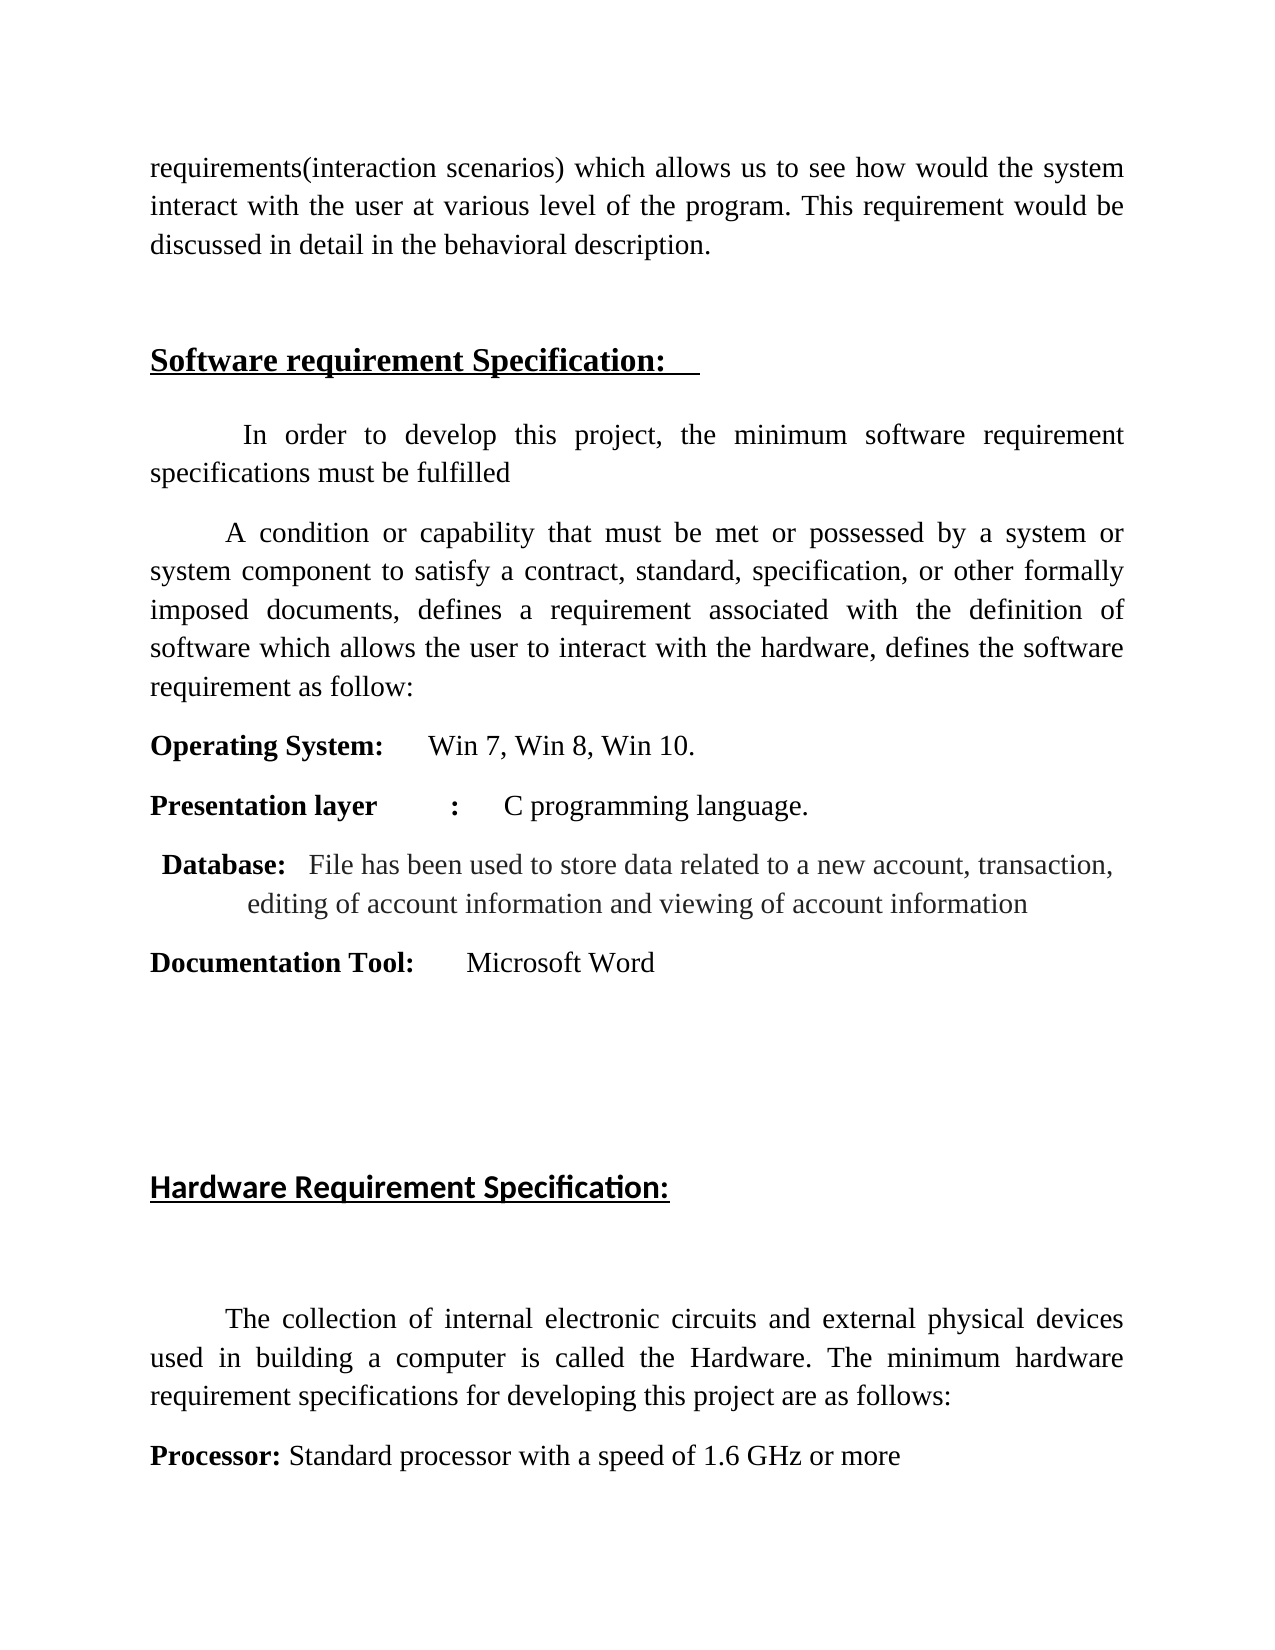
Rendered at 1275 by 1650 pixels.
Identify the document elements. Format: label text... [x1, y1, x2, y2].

text In order to develop this project, the minimum software requirement specifications must be fulfilled [150, 417, 1125, 489]
text The collection of internal electronic circuits and external physical devices used in building a computer is called the Hardware. The minimum hardware requirement specifications for developing this project are as follows: [150, 1301, 1125, 1412]
text Processor: Standard processor with a speed of 1.6 GHz or more [150, 1438, 1125, 1471]
text Hardware Requirement Specification: [150, 1166, 1125, 1207]
text Software requirement Specification: [150, 340, 1125, 379]
text Documentation Tool: Microsoft Word [150, 945, 1125, 979]
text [150, 150, 1125, 261]
text Operating System: Win 7, Win 8, Win 10. [150, 728, 1125, 762]
text A condition or capability that must be met or possessed by a system or system component to satisfy a contract, standard, specification, or other formally imposed documents, defines a requirement associated with the definition of software which allows the user to interact with the hardware, defines the software requirement as follow: [150, 515, 1125, 703]
text Presentation layer : C programming language. [150, 788, 1125, 821]
text Database: File has been used to store data related to a new account, transaction, editing of account information and viewing of account information [150, 847, 1125, 919]
